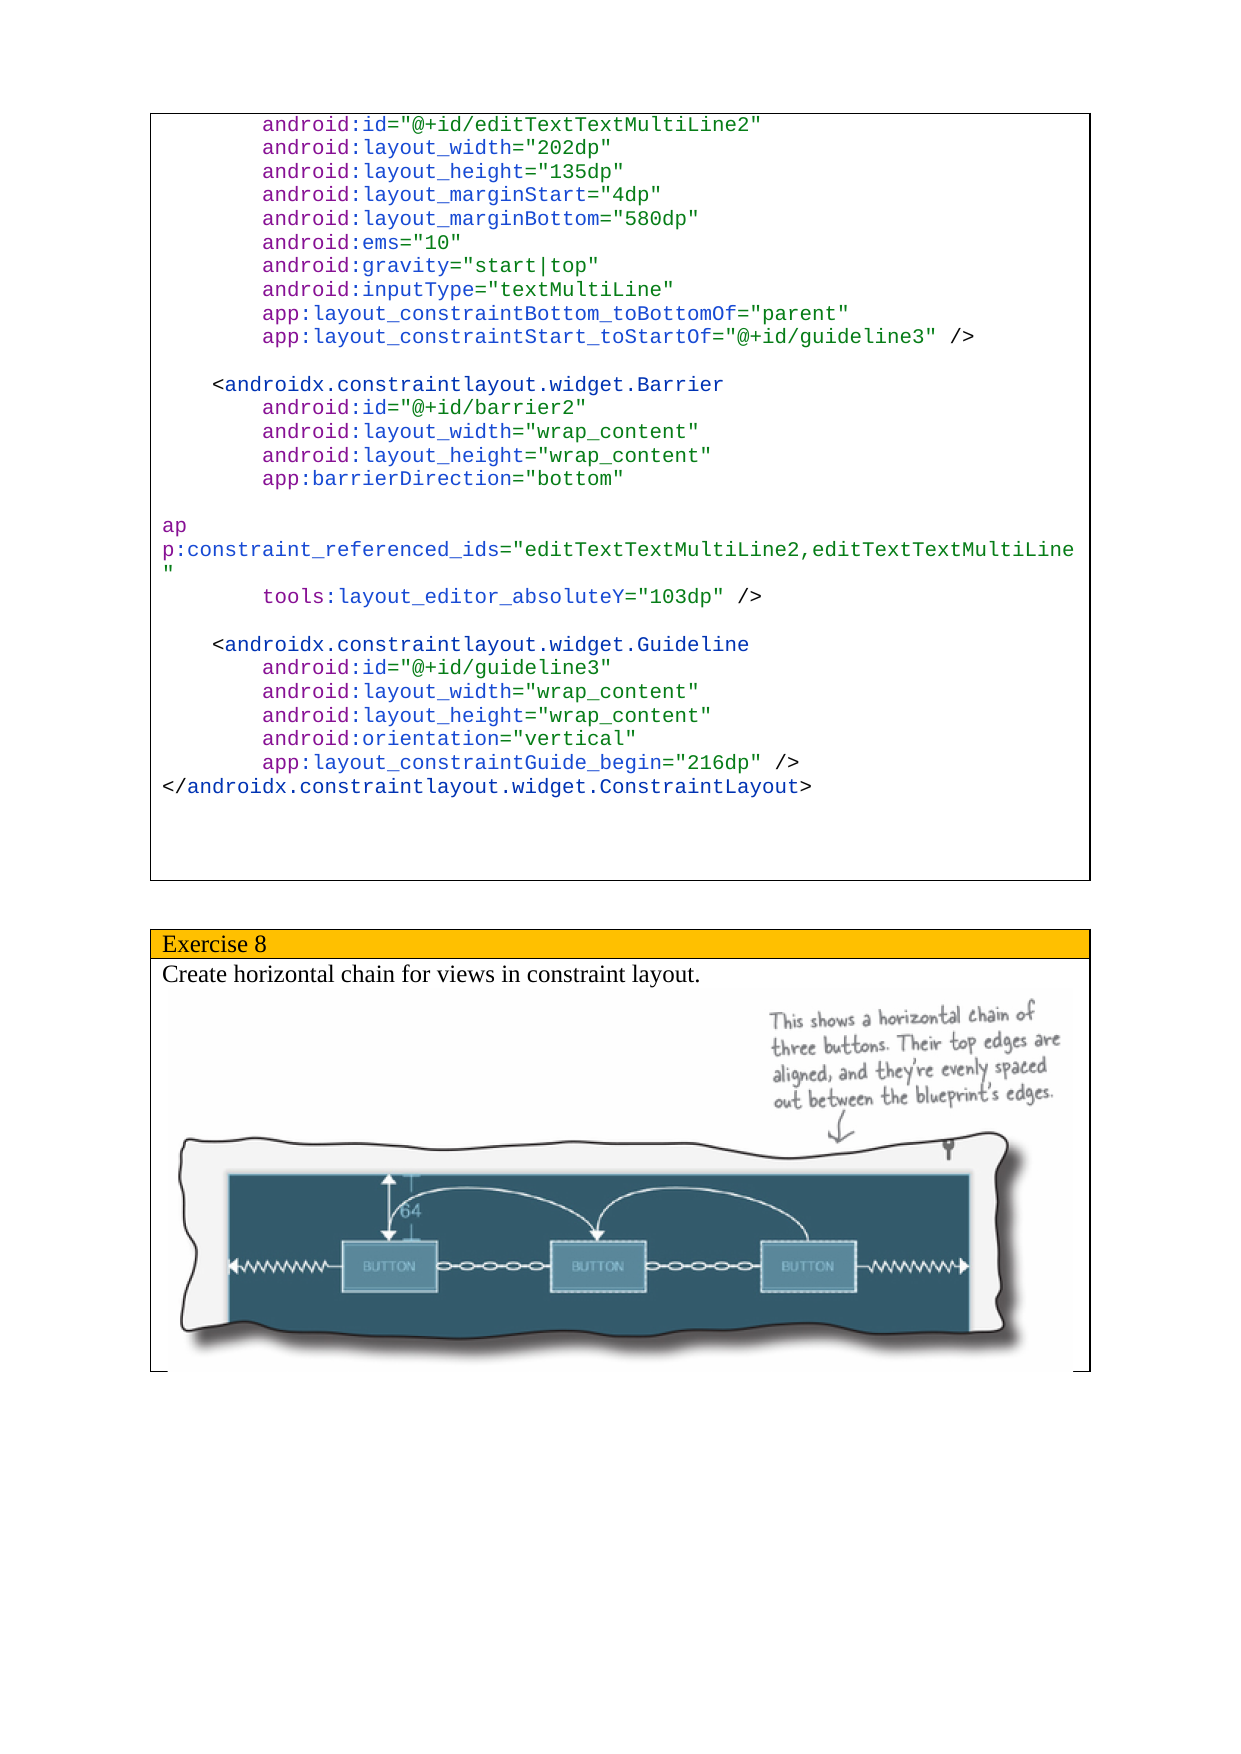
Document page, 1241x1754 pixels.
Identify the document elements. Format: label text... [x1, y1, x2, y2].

table_header Exercise 8 [151, 930, 1089, 958]
table_cell Create horizontal chain for views in constraint layout. [151, 959, 1089, 1371]
